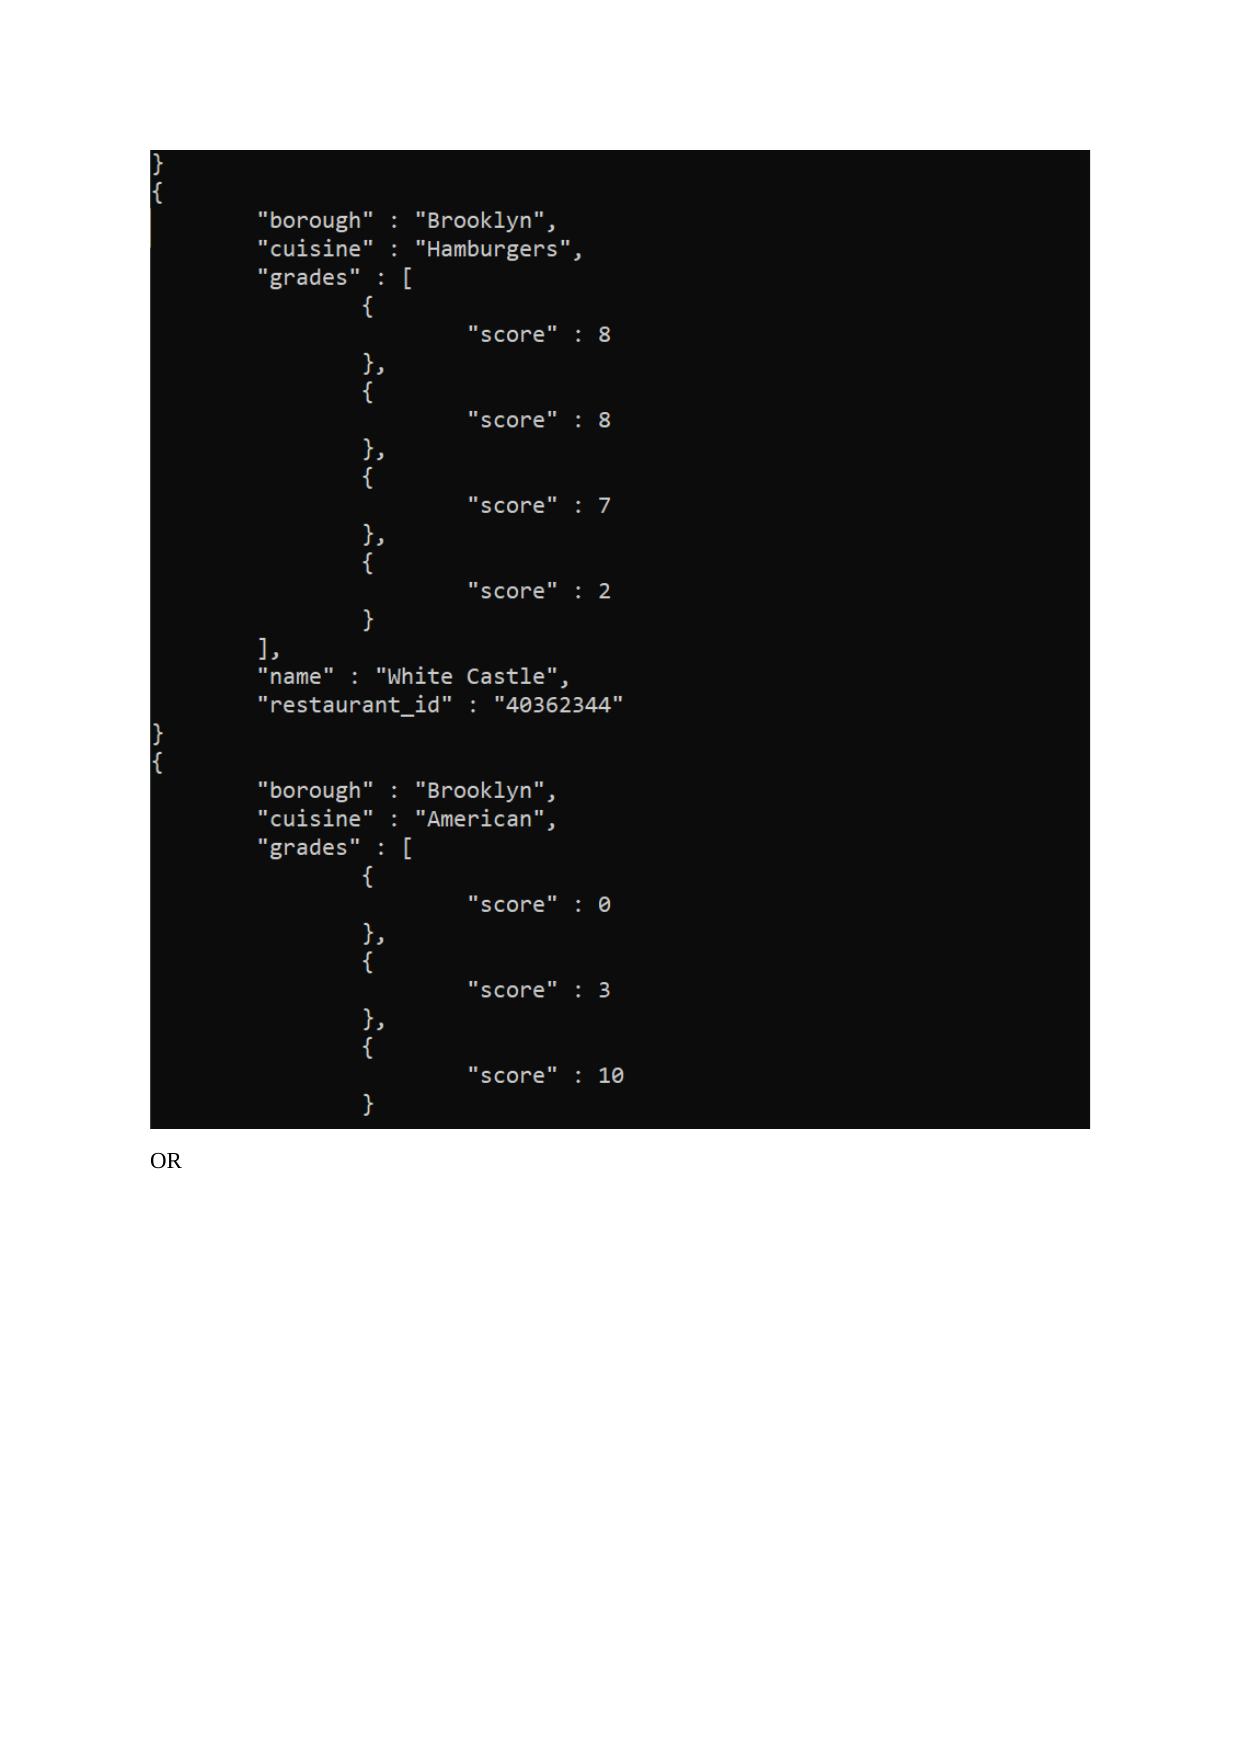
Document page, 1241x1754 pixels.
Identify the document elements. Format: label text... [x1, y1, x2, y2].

text OR [150, 1147, 1090, 1174]
picture [150, 150, 1091, 1129]
